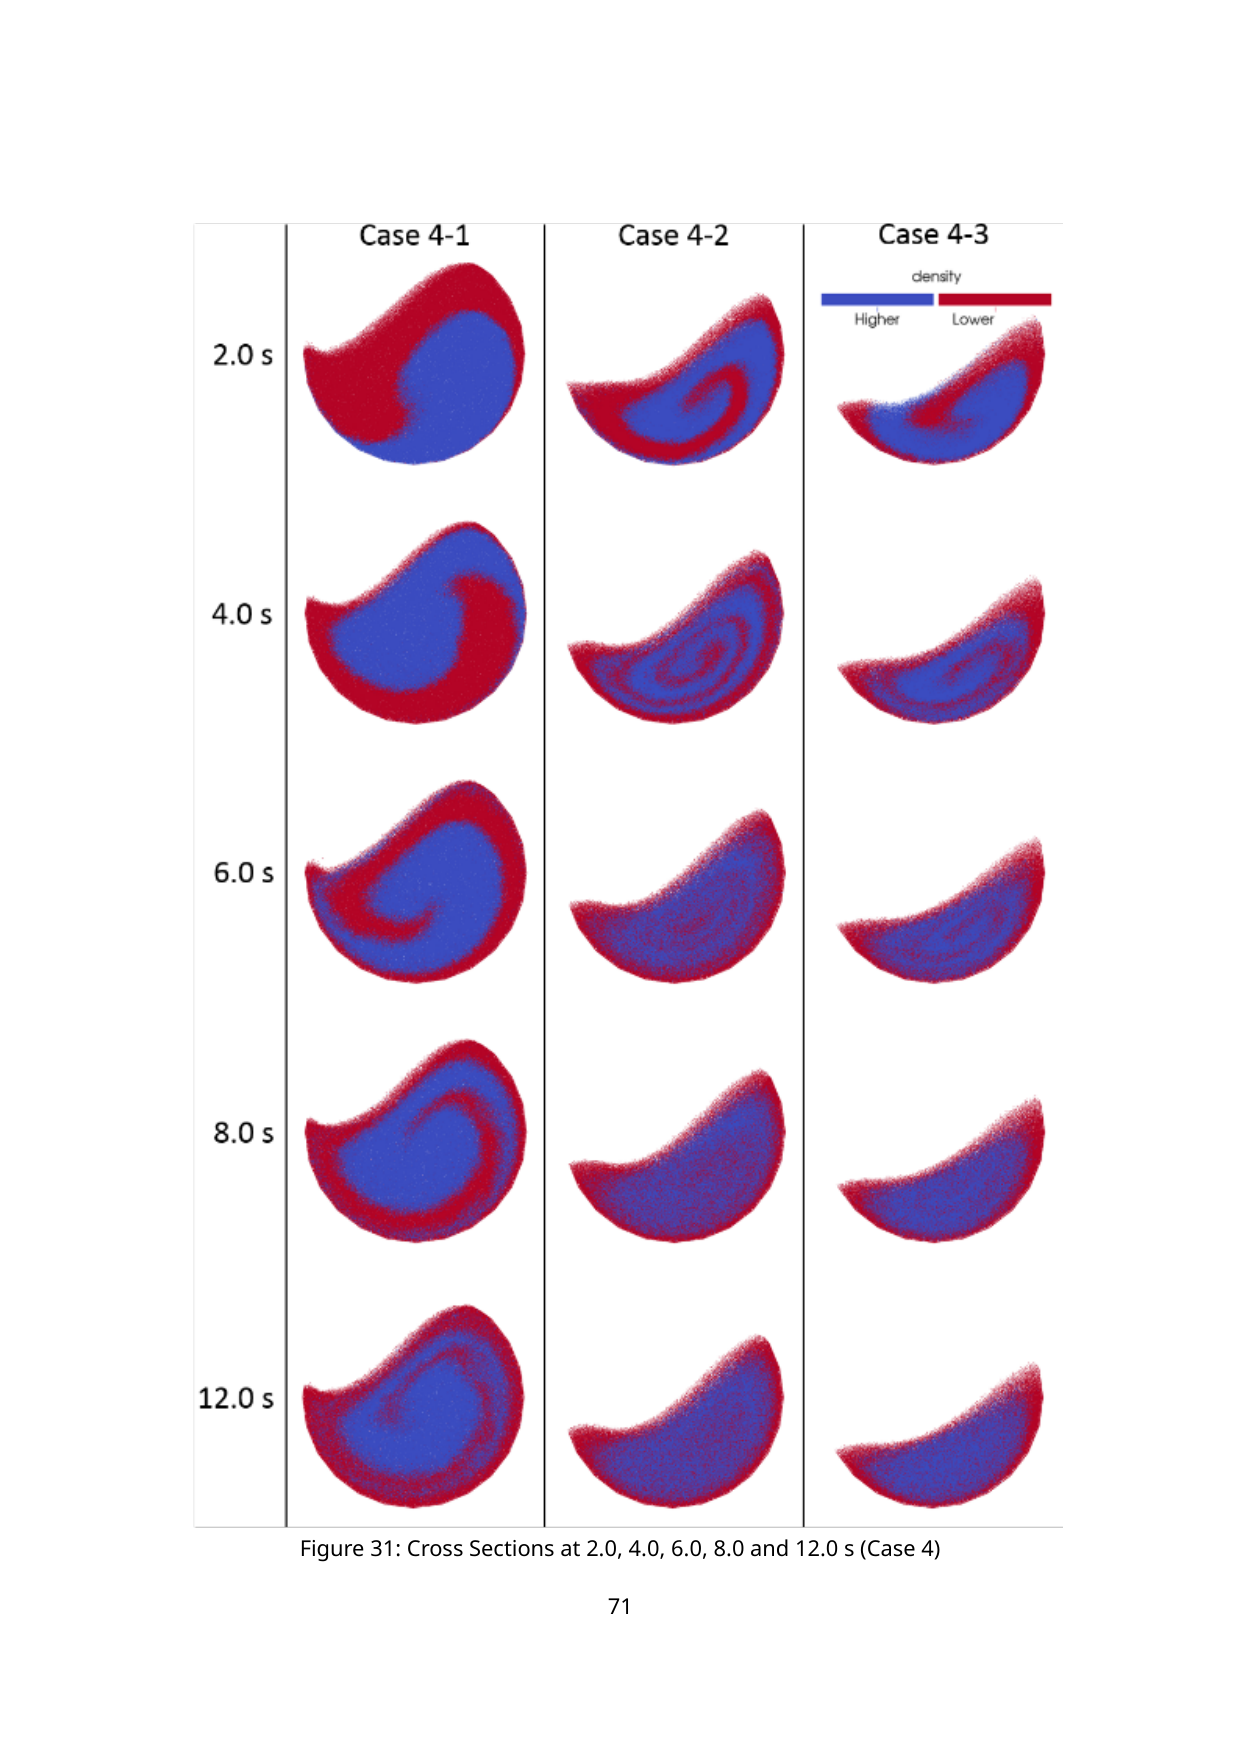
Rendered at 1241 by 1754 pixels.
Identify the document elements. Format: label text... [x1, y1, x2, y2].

subtitle Figure 31: Cross Sections at 2.0, 4.0, 6.0, 8.0 and 12.0 s (Case 4) [177, 1529, 1063, 1567]
picture [177, 216, 1063, 1529]
